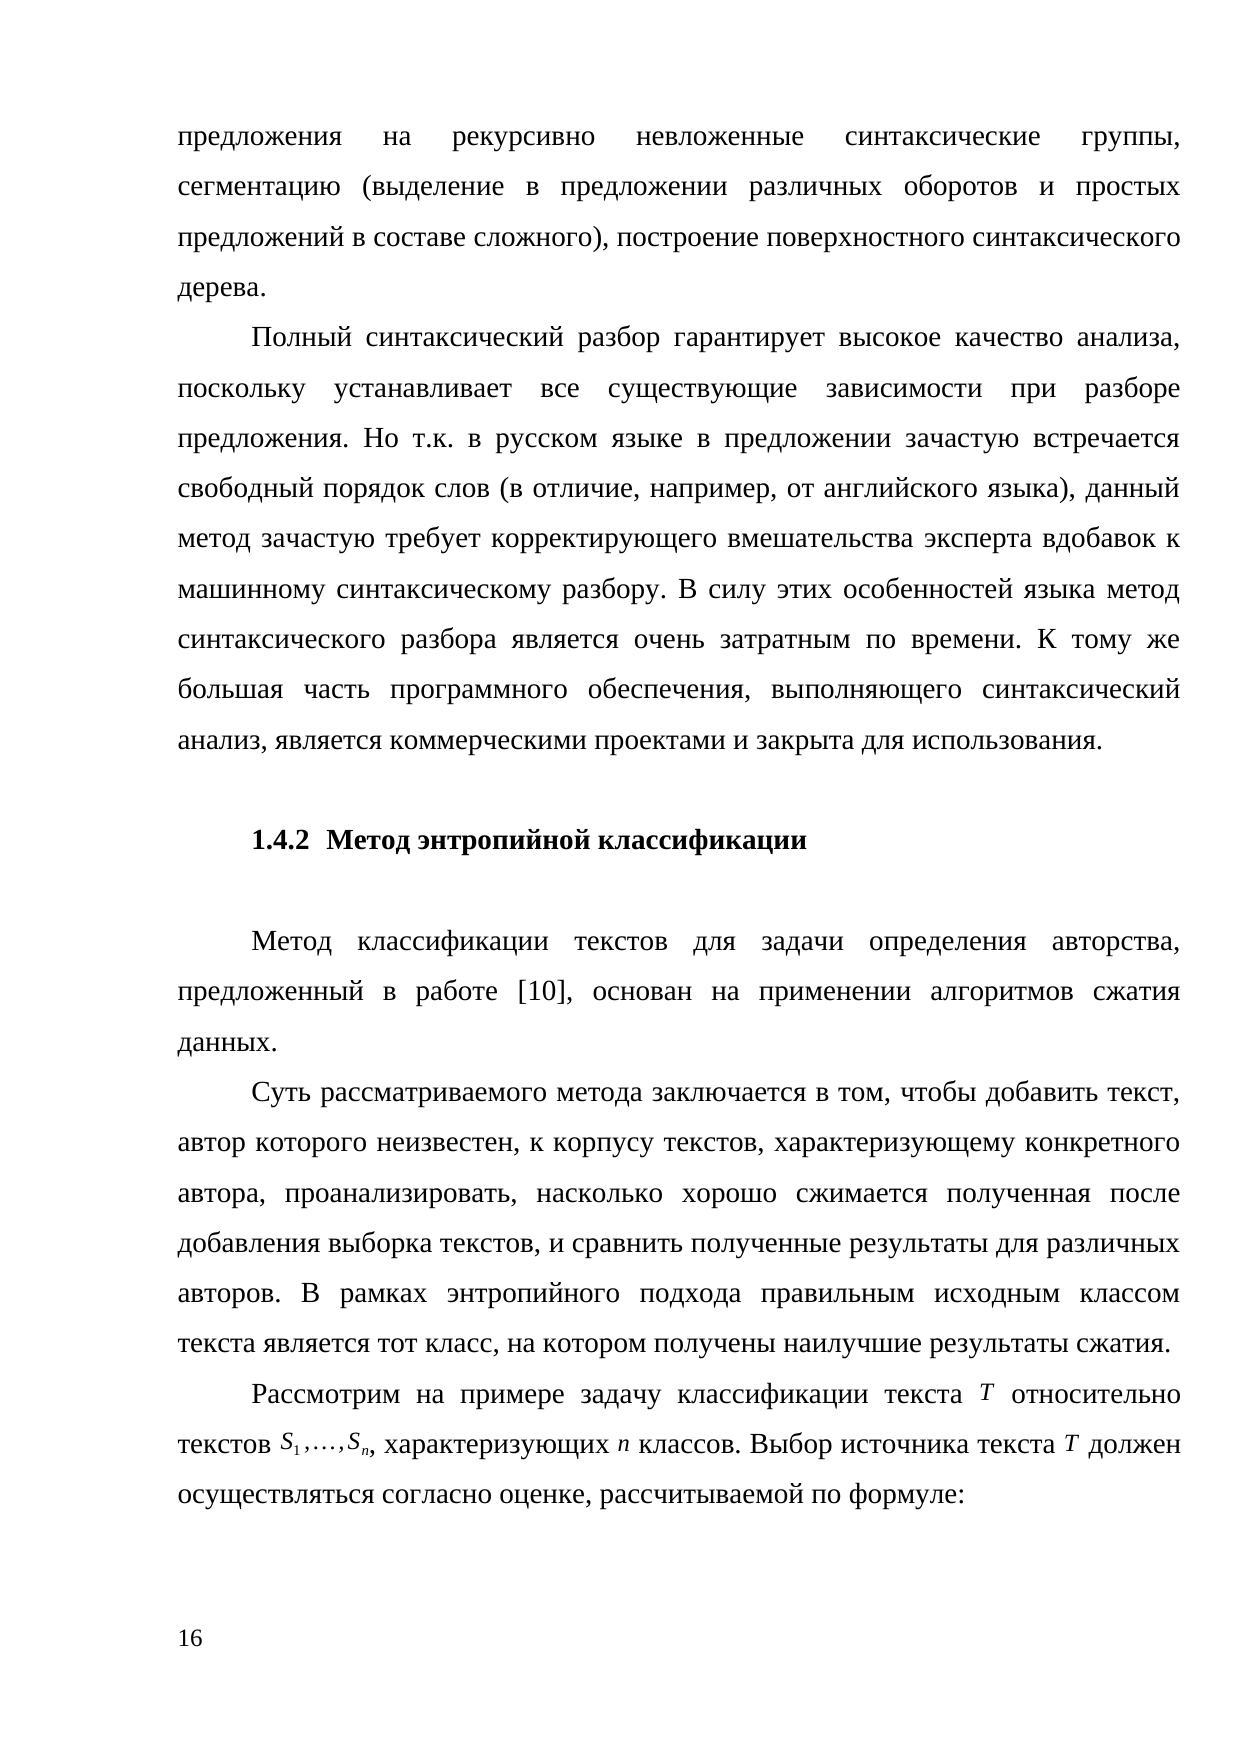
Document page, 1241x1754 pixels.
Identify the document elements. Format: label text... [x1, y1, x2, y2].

text Метод классификации текстов для задачи определения авторства, предложенный в работе [10], основан на применении алгоритмов сжатия данных. [177, 923, 1181, 1057]
subtitle Метод энтропийной классификации [251, 822, 1181, 856]
text Рассмотрим на примере задачу классификации текста относительно текстов , характеризующих классов. Выбор источника текста должен осуществляться согласно оценке, рассчитываемой по формуле: [177, 1376, 1181, 1510]
text Суть рассматриваемого метода заключается в том, чтобы добавить текст, автор которого неизвестен, к корпусу текстов, характеризующему конкретного автора, проанализировать, насколько хорошо сжимается полученная после добавления выборка текстов, и сравнить полученные результаты для различных авторов. В рамках энтропийного подхода правильным исходным классом текста является тот класс, на котором получены наилучшие результаты сжатия. [177, 1074, 1181, 1359]
text Полный синтаксический разбор гарантирует высокое качество анализа, поскольку устанавливает все существующие зависимости при разборе предложения. Но т.к. в русском языке в предложении зачастую встречается свободный порядок слов (в отличие, например, от английского языка), данный метод зачастую требует корректирующего вмешательства эксперта вдобавок к машинному синтаксическому разбору. В силу этих особенностей языка метод синтаксического разбора является очень затратным по времени. К тому же большая часть программного обеспечения, выполняющего синтаксический анализ, является коммерческими проектами и закрыта для использования. [177, 319, 1181, 755]
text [177, 118, 1181, 303]
